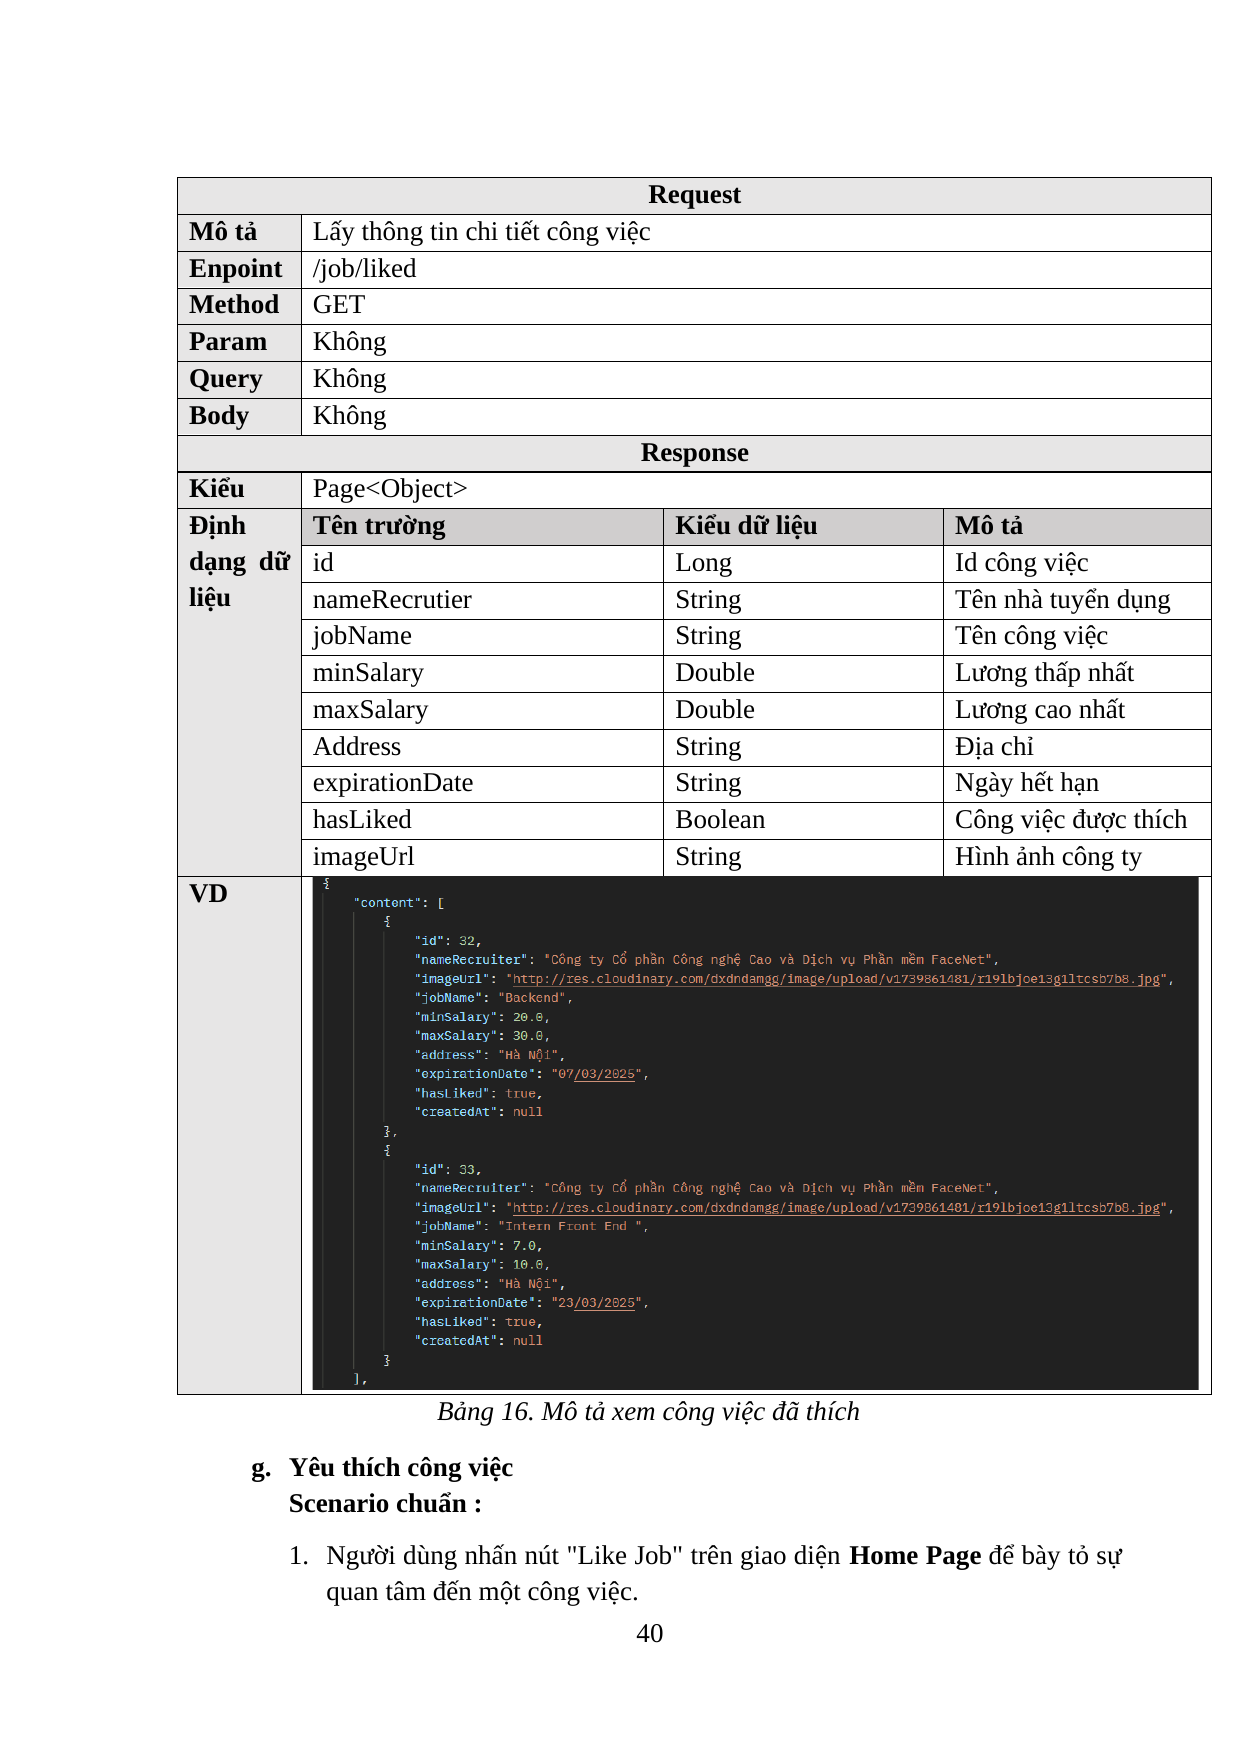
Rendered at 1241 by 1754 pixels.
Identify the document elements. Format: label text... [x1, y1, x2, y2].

table_cell imageUrl [302, 840, 663, 876]
table_cell Enpoint [178, 252, 301, 287]
table_cell Page<Object> [302, 473, 1211, 508]
table_cell Id công việc [944, 546, 1211, 582]
table_cell expirationDate [302, 767, 663, 802]
table_cell Mô tả [178, 215, 301, 251]
table_cell id [302, 546, 663, 582]
table_cell Lấy thông tin chi tiết công việc [302, 215, 1211, 251]
table_cell Mô tả [944, 509, 1211, 545]
table_cell VD [178, 877, 301, 1394]
table_cell Địa chỉ [944, 730, 1211, 766]
table_cell Lương thấp nhất [944, 656, 1211, 692]
table_cell Long [664, 546, 943, 582]
table_cell Method [178, 289, 301, 324]
table_cell Response [178, 436, 1211, 471]
table_cell Tên công việc [944, 620, 1211, 655]
table_cell String [664, 767, 943, 802]
table_cell Query [178, 362, 301, 398]
text Scenario chuẩn : [213, 1487, 1122, 1518]
table_cell Tên trường [302, 509, 663, 545]
table_cell Không [302, 325, 1211, 361]
table_cell Hình ảnh công ty [944, 840, 1211, 876]
table_cell Kiểu dữ liệu [664, 509, 943, 545]
table_cell Không [302, 399, 1211, 434]
table_cell [302, 877, 1211, 1394]
table_cell Kiểu [178, 473, 301, 508]
table_header Request [178, 178, 1211, 214]
table_cell nameRecrutier [302, 583, 663, 618]
table_cell Ngày hết hạn [944, 767, 1211, 802]
table_cell Double [664, 693, 943, 729]
table_cell Tên nhà tuyển dụng [944, 583, 1211, 618]
table_cell Boolean [664, 803, 943, 839]
table_cell maxSalary [302, 693, 663, 729]
table_cell String [664, 620, 943, 655]
table_cell Lương cao nhất [944, 693, 1211, 729]
table_cell Param [178, 325, 301, 361]
table_cell GET [302, 289, 1211, 324]
table_cell jobName [302, 620, 663, 655]
table_cell Không [302, 362, 1211, 398]
table_cell minSalary [302, 656, 663, 692]
text Yêu thích công việc [251, 1451, 1122, 1482]
table_cell /job/liked [302, 252, 1211, 287]
table_cell String [664, 730, 943, 766]
table_cell Address [302, 730, 663, 766]
table_cell String [664, 583, 943, 618]
table_cell Double [664, 656, 943, 692]
table_cell hasLiked [302, 803, 663, 839]
table_cell Công việc được thích [944, 803, 1211, 839]
table_cell Body [178, 399, 301, 434]
list Người dùng nhấn nút "Like Job" trên giao diện Home Page để bày tỏ sự quan tâm đến một công việc. [288, 1539, 1122, 1606]
table_cell String [664, 840, 943, 876]
table_cell Định dạng dữ liệu [178, 509, 301, 876]
picture [312, 876, 1199, 1390]
